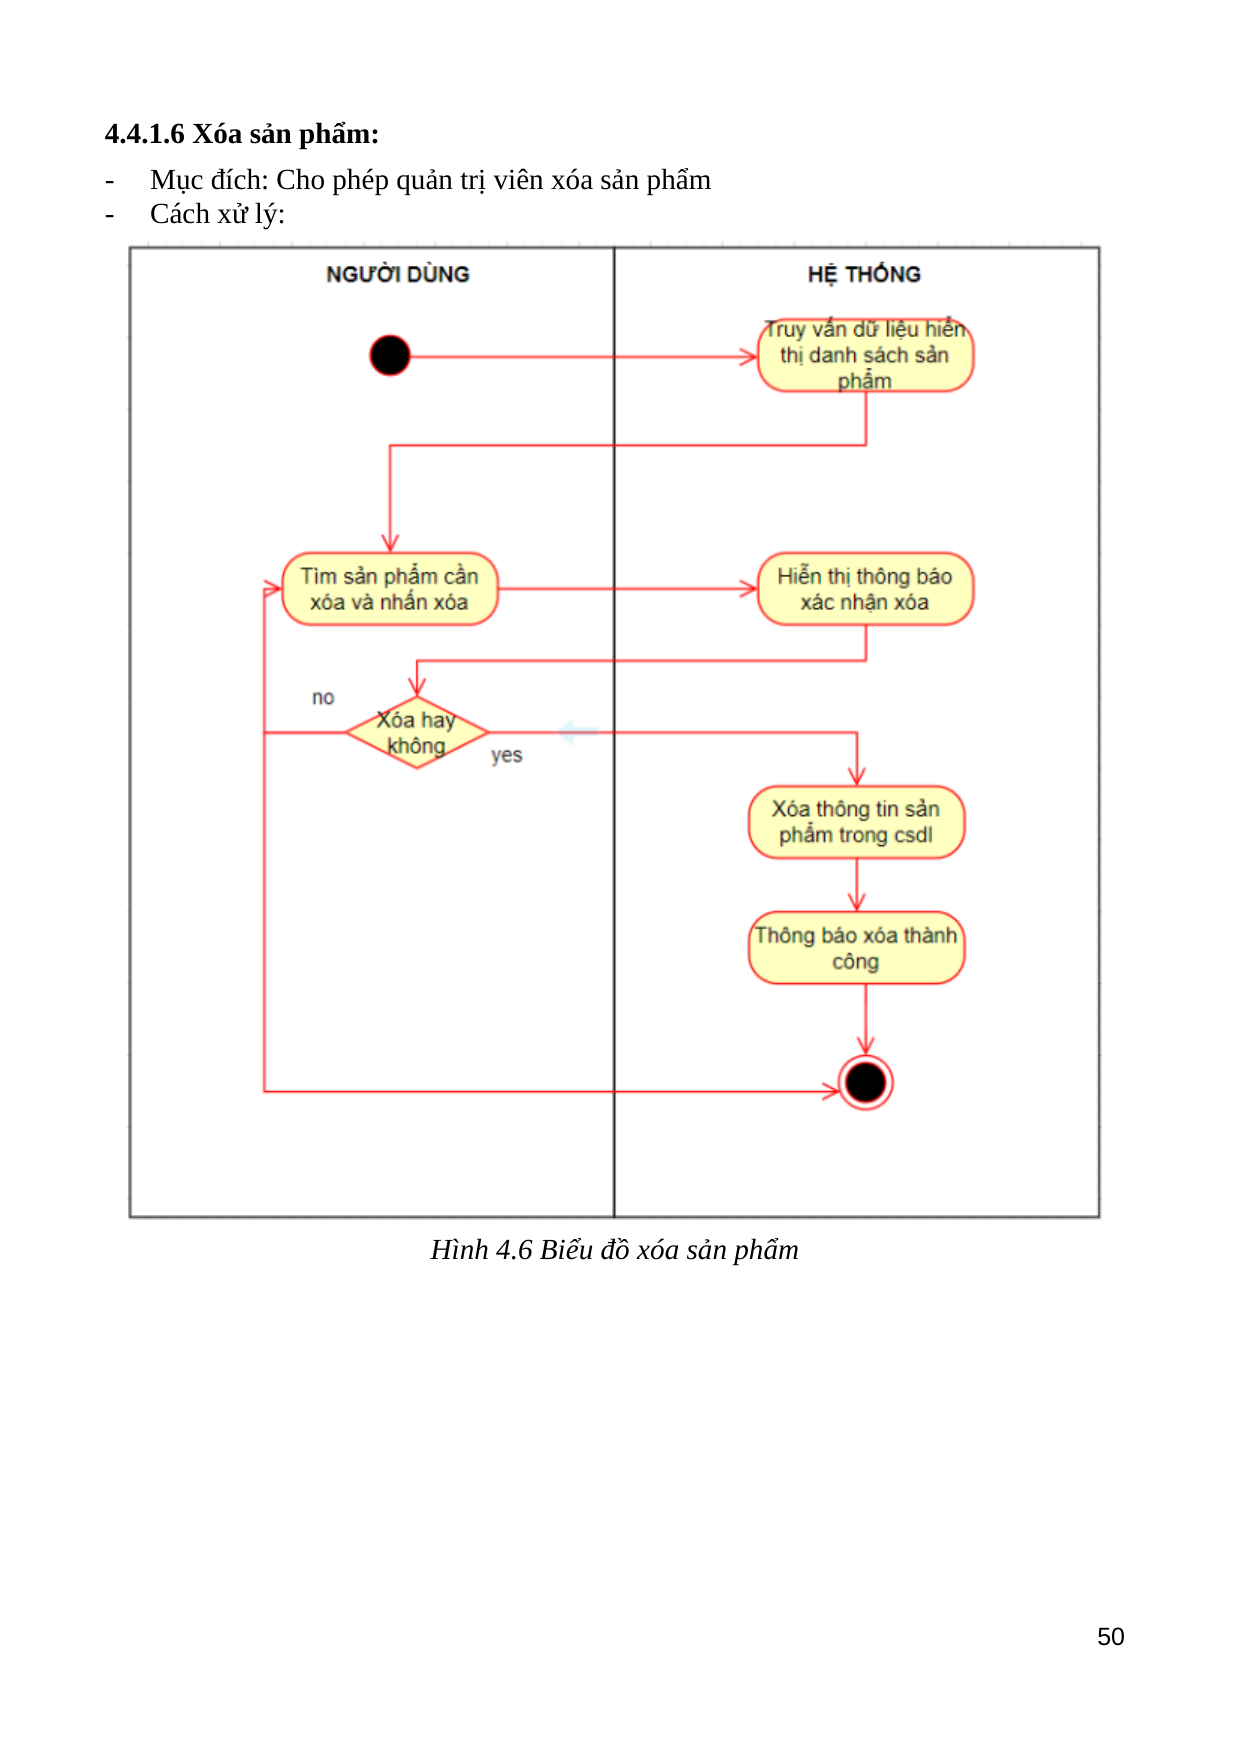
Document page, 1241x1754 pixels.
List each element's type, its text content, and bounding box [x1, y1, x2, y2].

picture [127, 241, 1103, 1220]
subtitle 4.4.1.6 Xóa sản phẩm: [104, 116, 1125, 150]
text Hình 4.6 Biểu đồ xóa sản phẩm [104, 1232, 1125, 1266]
list Cách xử lý: [104, 196, 1125, 229]
list Mục đích: Cho phép quản trị viên xóa sản phẩm [104, 162, 1125, 196]
